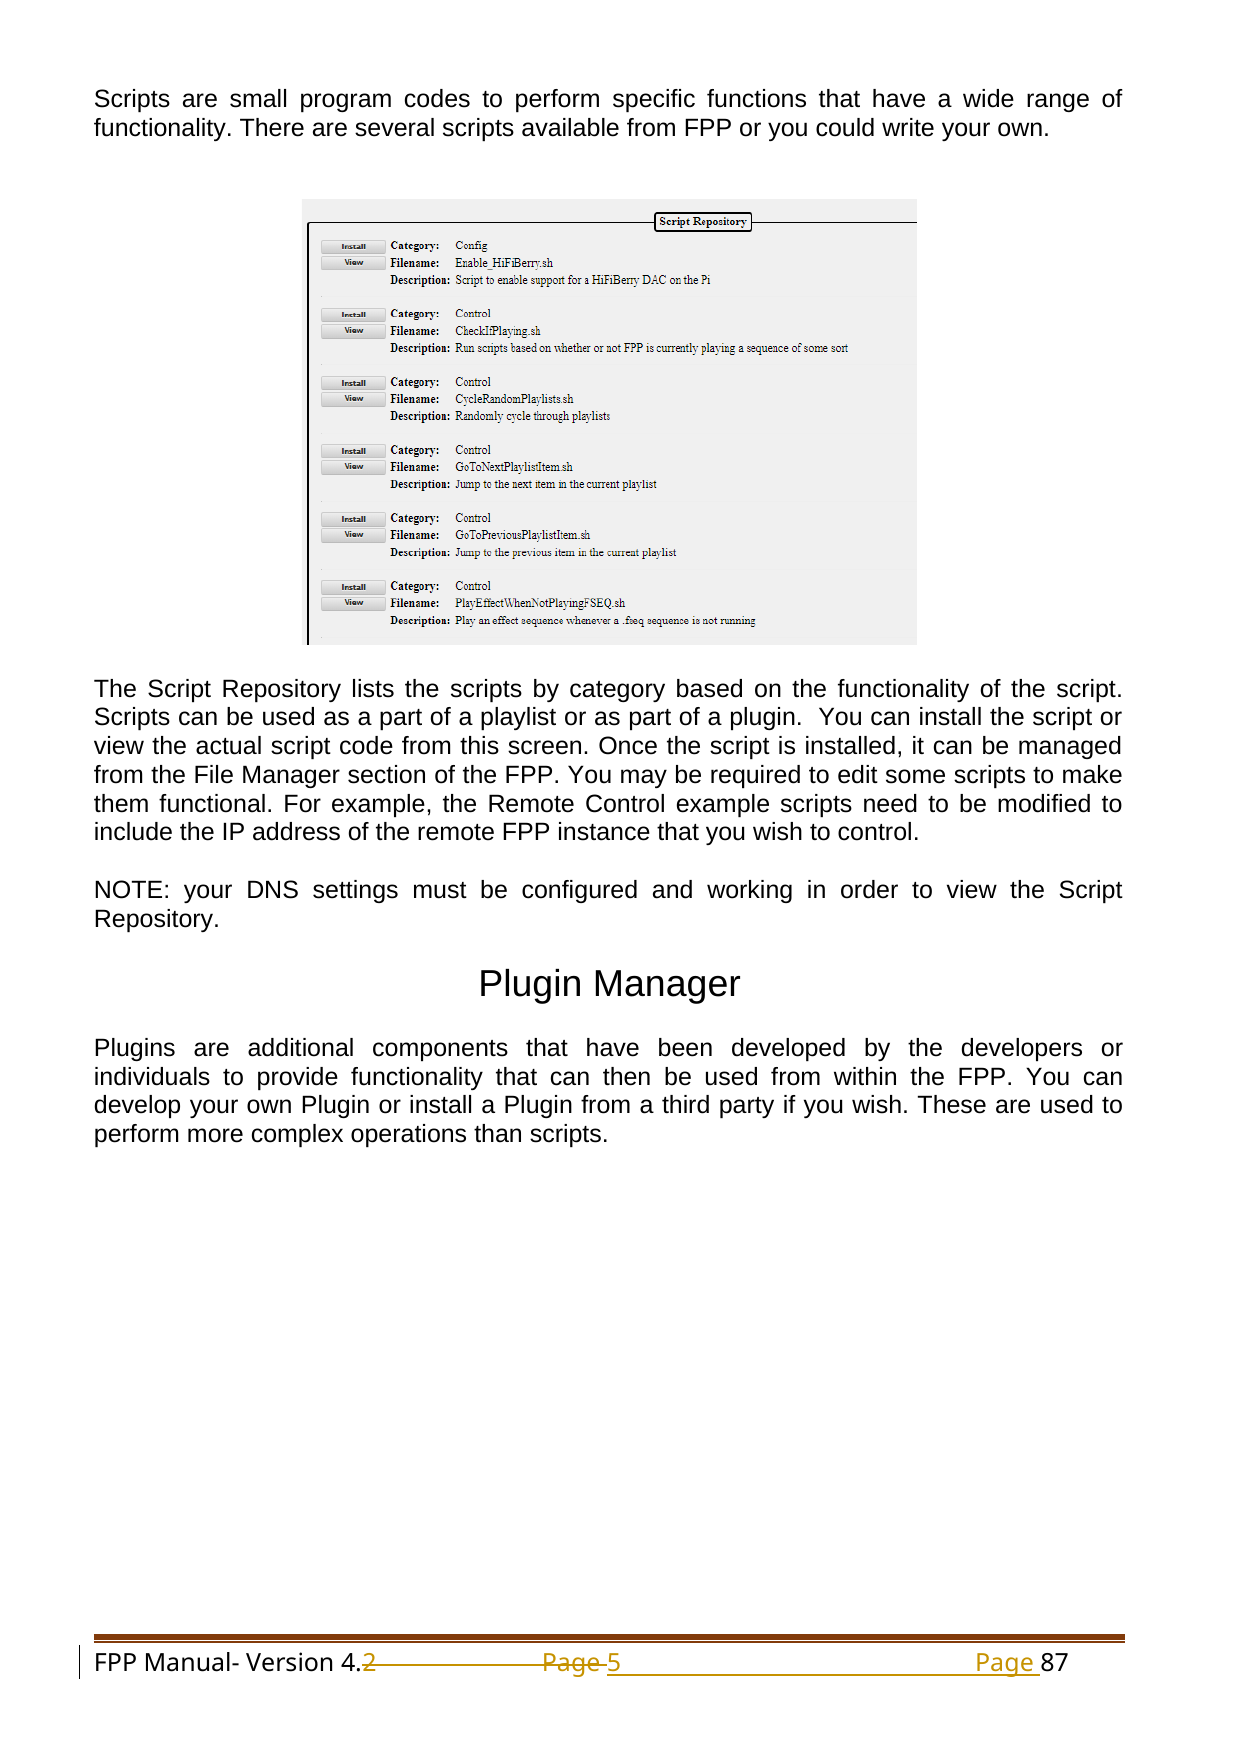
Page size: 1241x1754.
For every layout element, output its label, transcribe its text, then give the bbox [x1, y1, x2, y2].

text NOTE: your DNS settings must be configured and working in order to view the Script Repository. [94, 875, 1125, 932]
text The Script Repository lists the scripts by category based on the functionality of the script. Scripts can be used as a part of a playlist or as part of a plugin. You can install the script or view the actual script code from this screen. Once the script is installed, it can be managed from the File Manager section of the FPP. You may be required to edit some scripts to make them functional. For example, the Remote Control example scripts need to be modified to include the IP address of the remote FPP instance that you wish to control. [94, 673, 1125, 846]
subtitle Plugin Manager [94, 961, 1125, 1004]
text Plugins are additional components that have been developed by the developers or individuals to provide functionality that can then be used from within the FPP. You can develop your own Plugin or install a Plugin from a third party if you wish. These are used to perform more complex operations than scripts. [94, 1033, 1125, 1148]
text Scripts are small program codes to perform specific functions that have a wide range of functionality. There are several scripts available from FPP or you could write your own. [94, 84, 1125, 142]
picture [301, 199, 917, 645]
